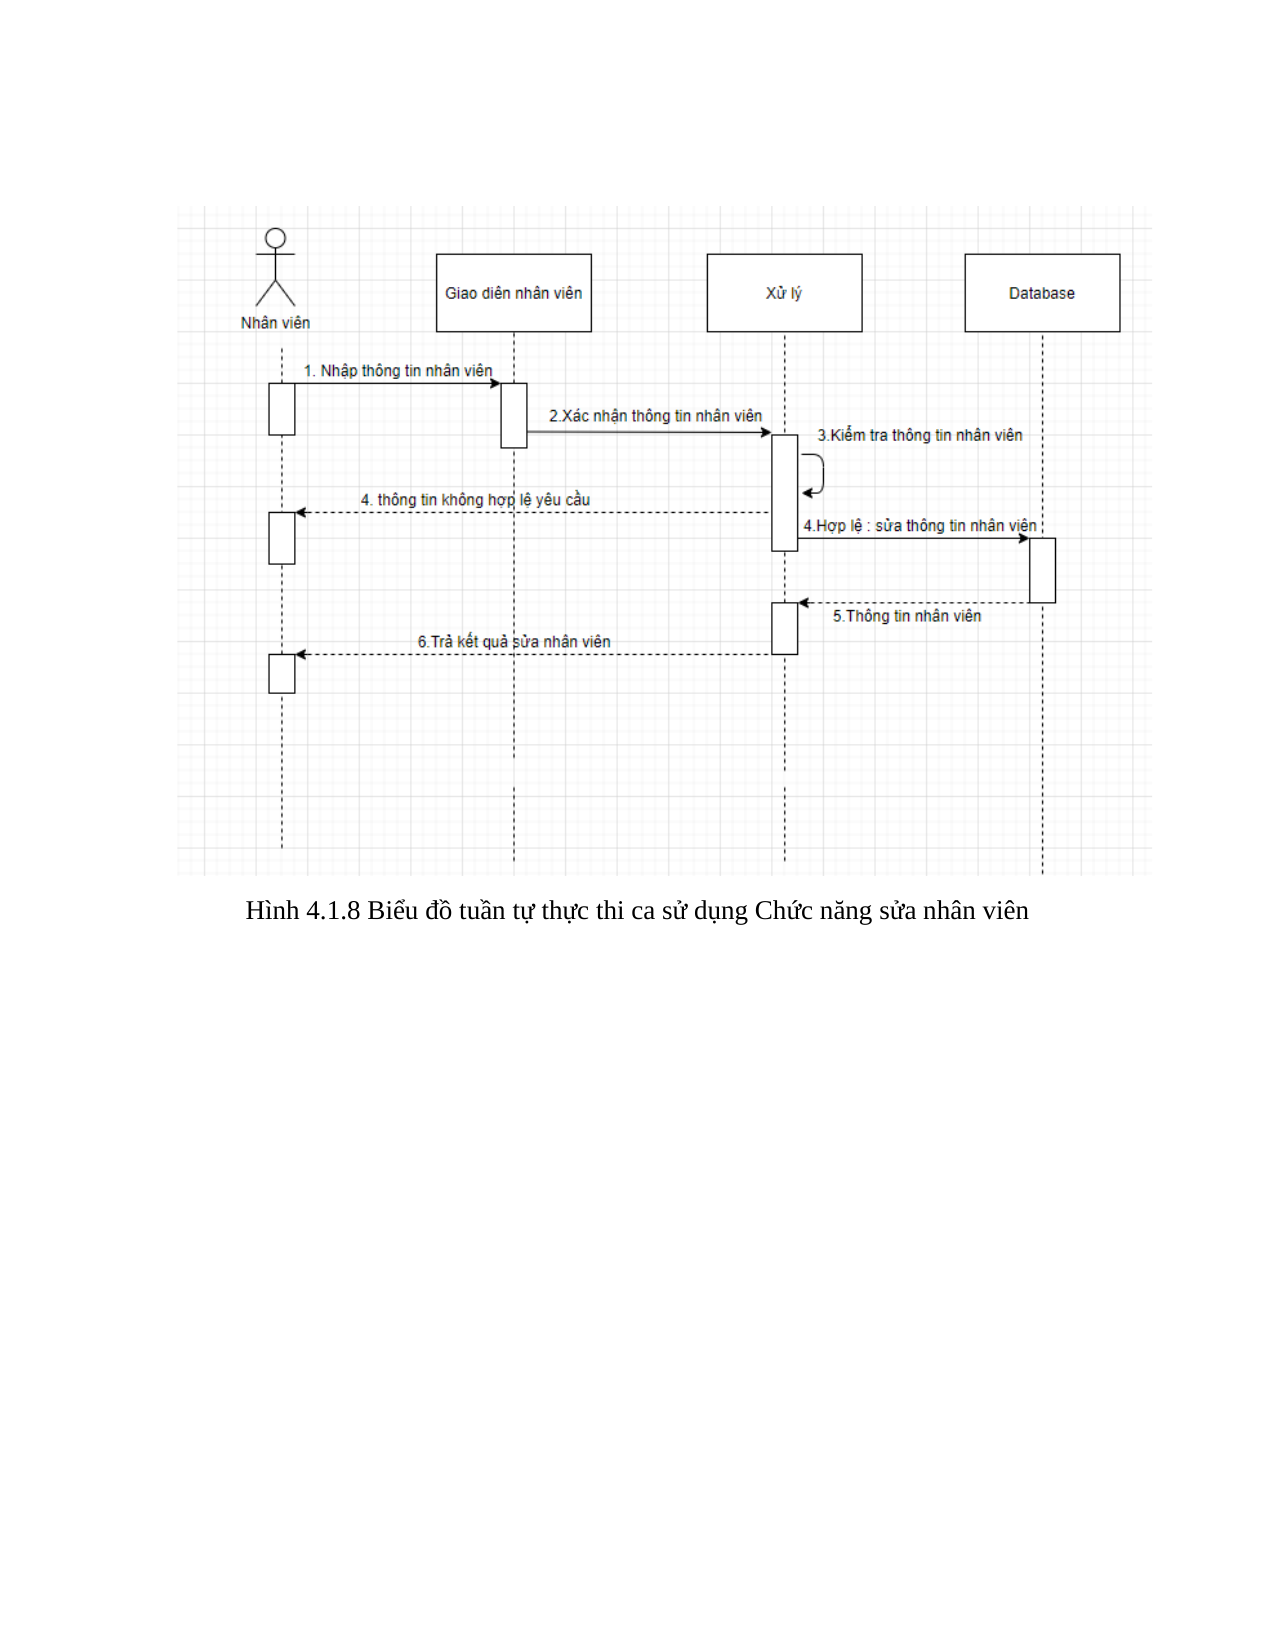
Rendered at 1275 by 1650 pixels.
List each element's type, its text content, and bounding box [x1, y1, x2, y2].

picture [177, 206, 1153, 876]
text Hình 4.1.8 Biểu đồ tuần tự thực thi ca sử dụng Chức năng sửa nhân viên [177, 894, 1098, 925]
